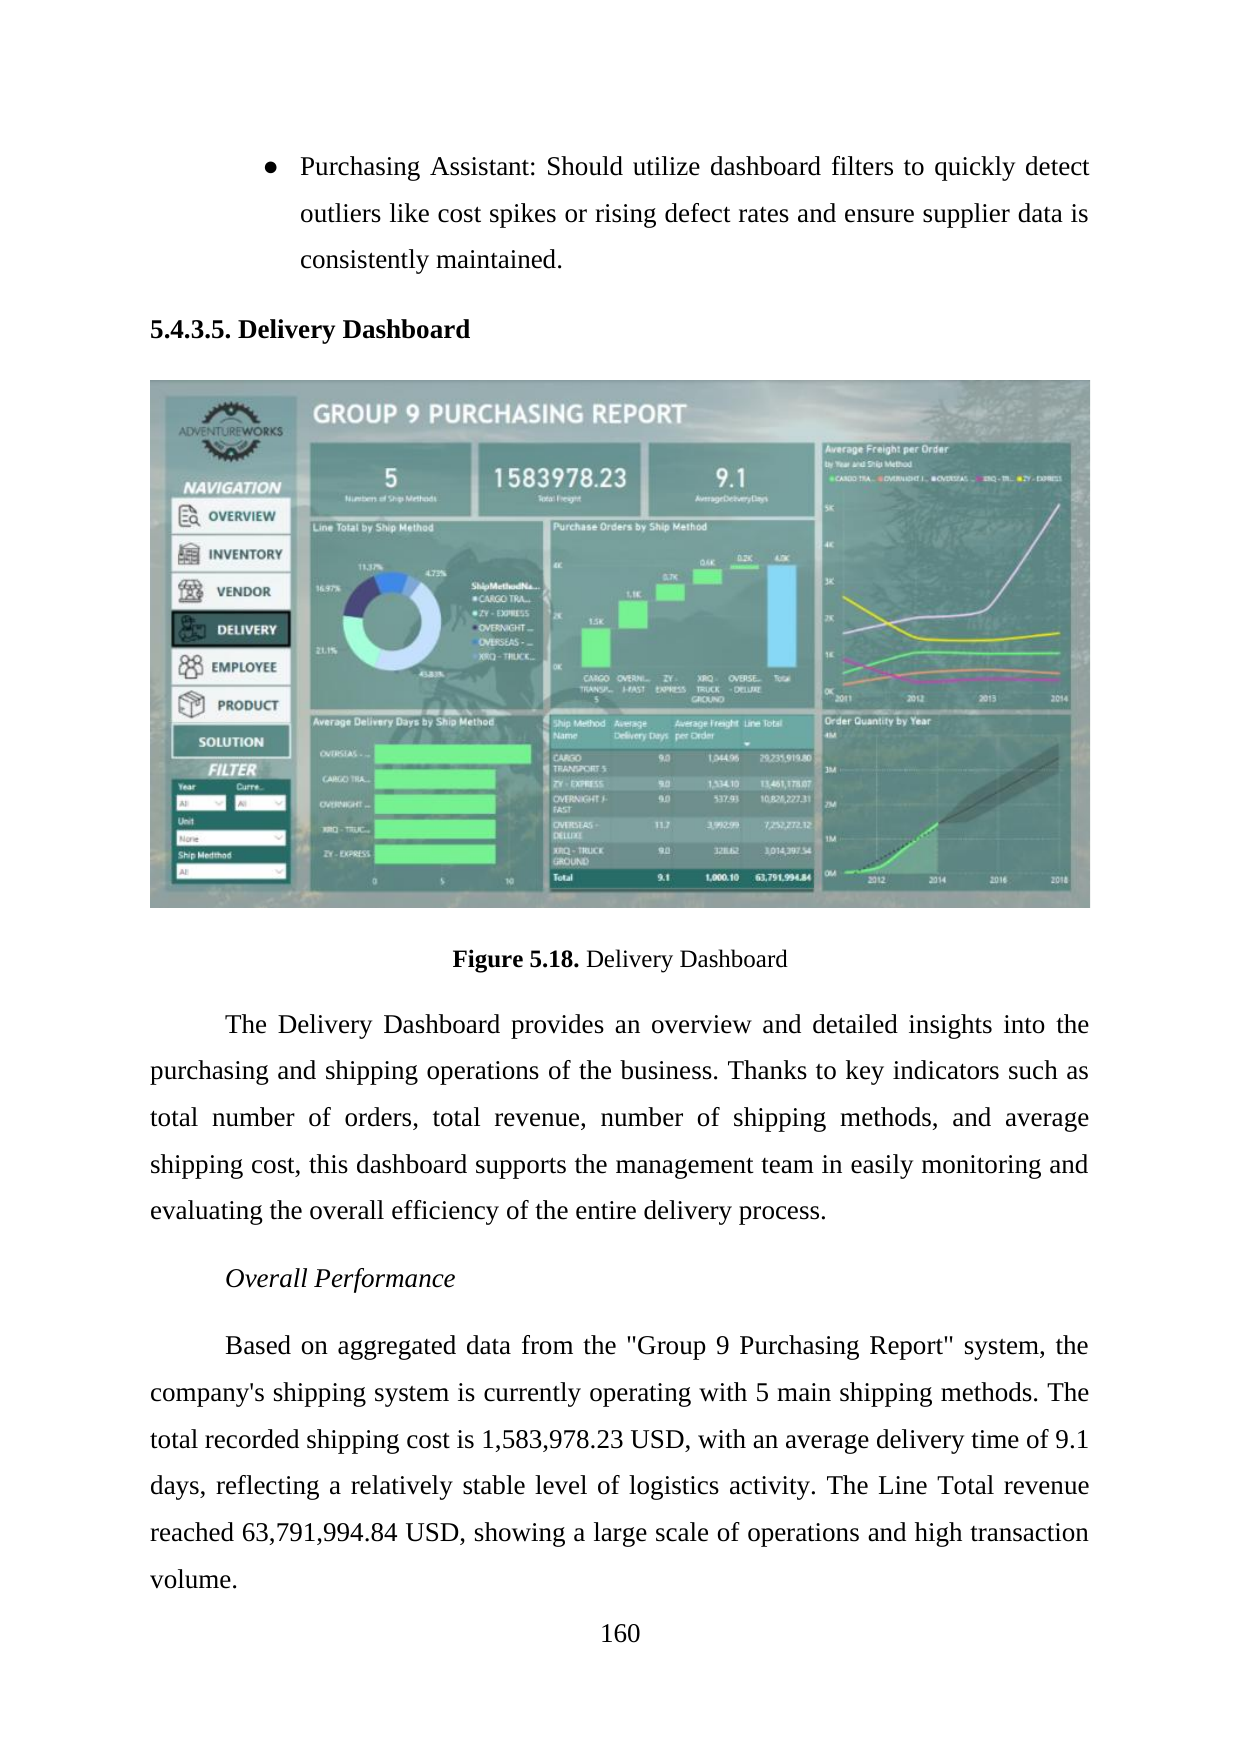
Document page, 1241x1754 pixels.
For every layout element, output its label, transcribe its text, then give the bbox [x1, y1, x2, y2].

picture [150, 380, 1091, 908]
text Figure 5.18. Delivery Dashboard [150, 944, 1090, 973]
subtitle 5.4.3.5. Delivery Dashboard [150, 313, 1090, 344]
text Based on aggregated data from the "Group 9 Purchasing Report" system, the company's shipping system is currently operating with 5 main shipping methods. The total recorded shipping cost is 1,583,978.23 USD, with an average delivery time of 9.1 days, reflecting a relatively stable level of logistics activity. The Line Total revenue reached 63,791,994.84 USD, showing a large scale of operations and high transaction volume. [150, 1329, 1090, 1594]
list Purchasing Assistant: Should utilize dashboard filters to quickly detect outliers like cost spikes or rising defect rates and ensure supplier data is consistently maintained. [262, 150, 1090, 274]
text Overall Performance [150, 1262, 1090, 1293]
text The Delivery Dashboard provides an overview and detailed insights into the purchasing and shipping operations of the business. Thanks to key indicators such as total number of orders, total revenue, number of shipping methods, and average shipping cost, this dashboard supports the management team in easily monitoring and evaluating the overall efficiency of the entire delivery process. [150, 1008, 1090, 1226]
